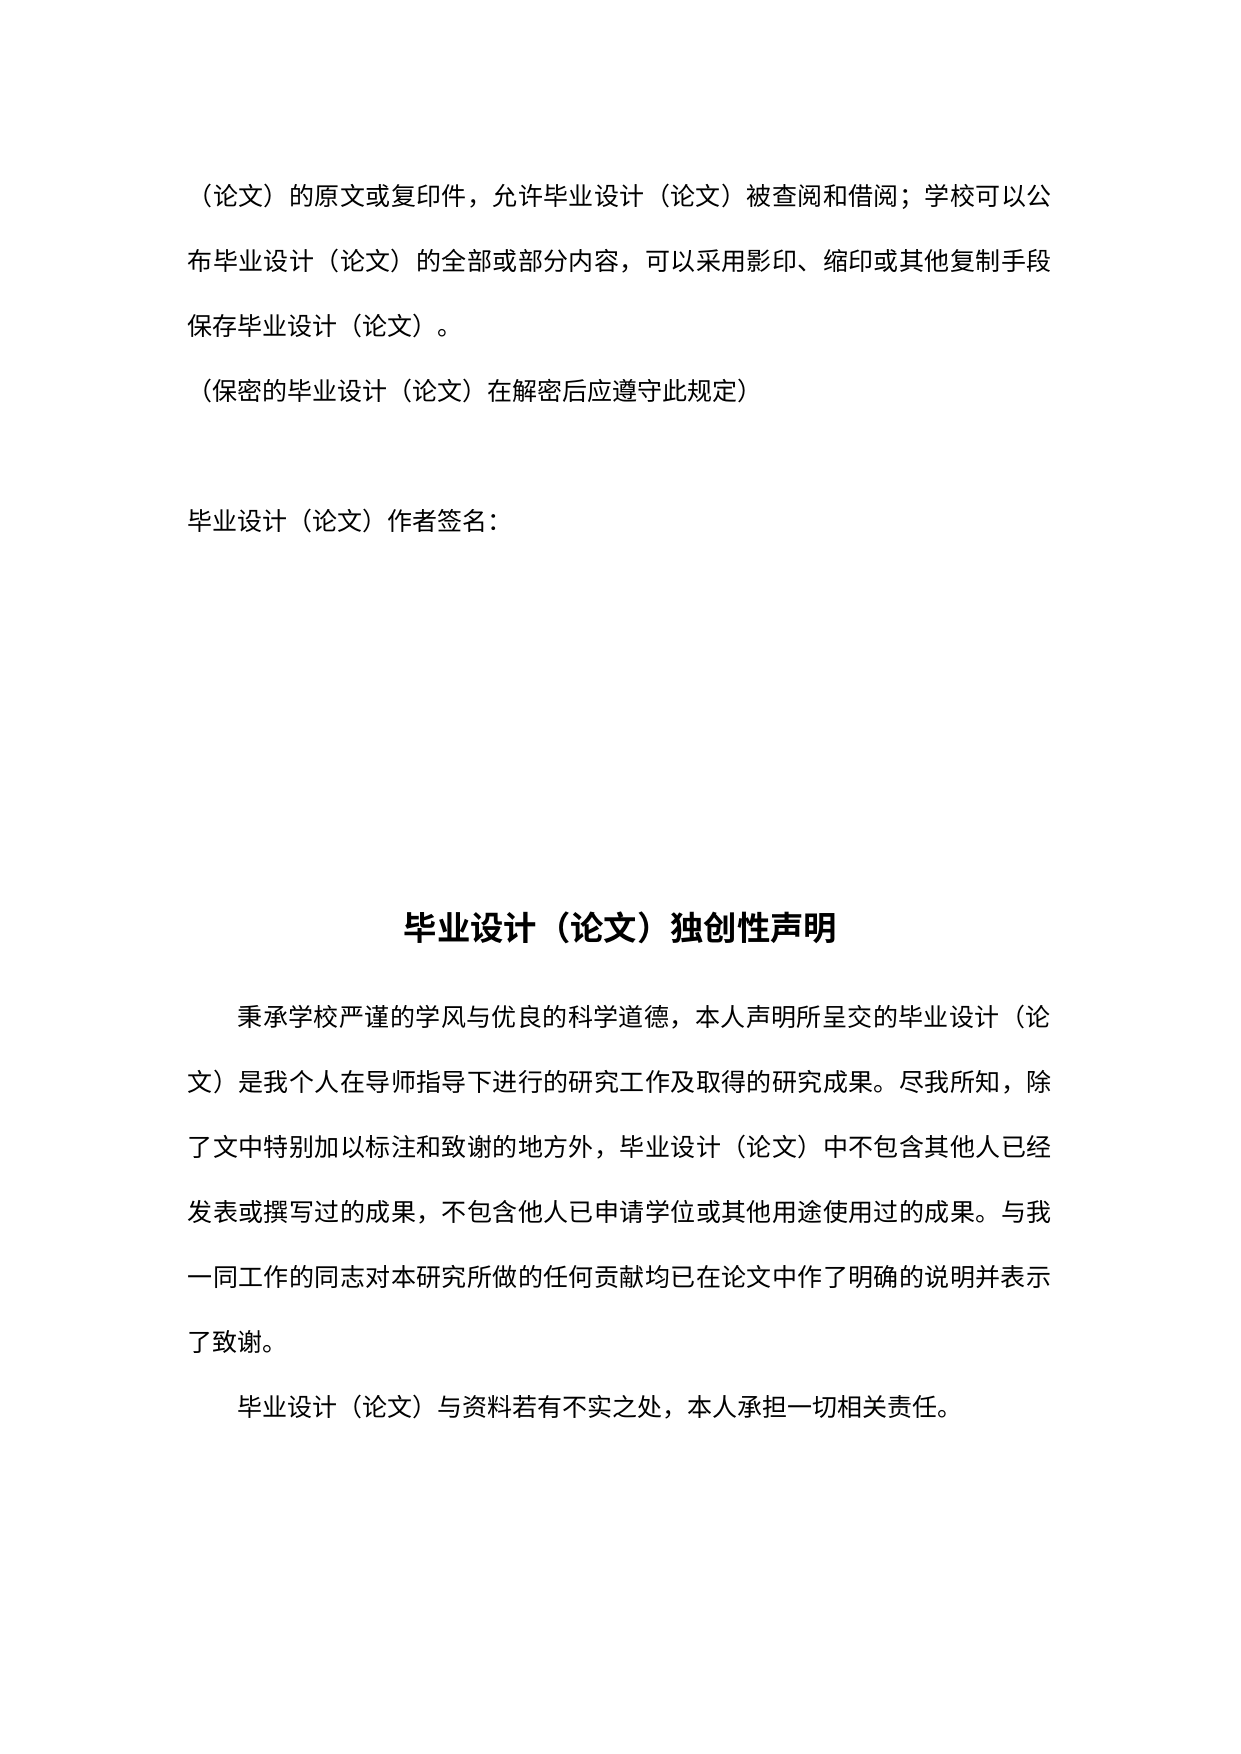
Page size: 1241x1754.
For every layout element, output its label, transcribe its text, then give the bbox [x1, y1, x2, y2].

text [187, 162, 1053, 357]
text （保密的毕业设计（论文）在解密后应遵守此规定） [187, 357, 1053, 422]
text 秉承学校严谨的学风与优良的科学道德，本人声明所呈交的毕业设计（论文）是我个人在导师指导下进行的研究工作及取得的研究成果。尽我所知，除了文中特别加以标注和致谢的地方外，毕业设计（论文）中不包含其他人已经发表或撰写过的成果，不包含他人已申请学位或其他用途使用过的成果。与我一同工作的同志对本研究所做的任何贡献均已在论文中作了明确的说明并表示了致谢。 [187, 983, 1053, 1373]
text 毕业设计（论文）作者签名： [187, 487, 1053, 552]
text 毕业设计（论文）独创性声明 [187, 894, 1053, 959]
text 毕业设计（论文）与资料若有不实之处，本人承担一切相关责任。 [187, 1373, 1053, 1438]
